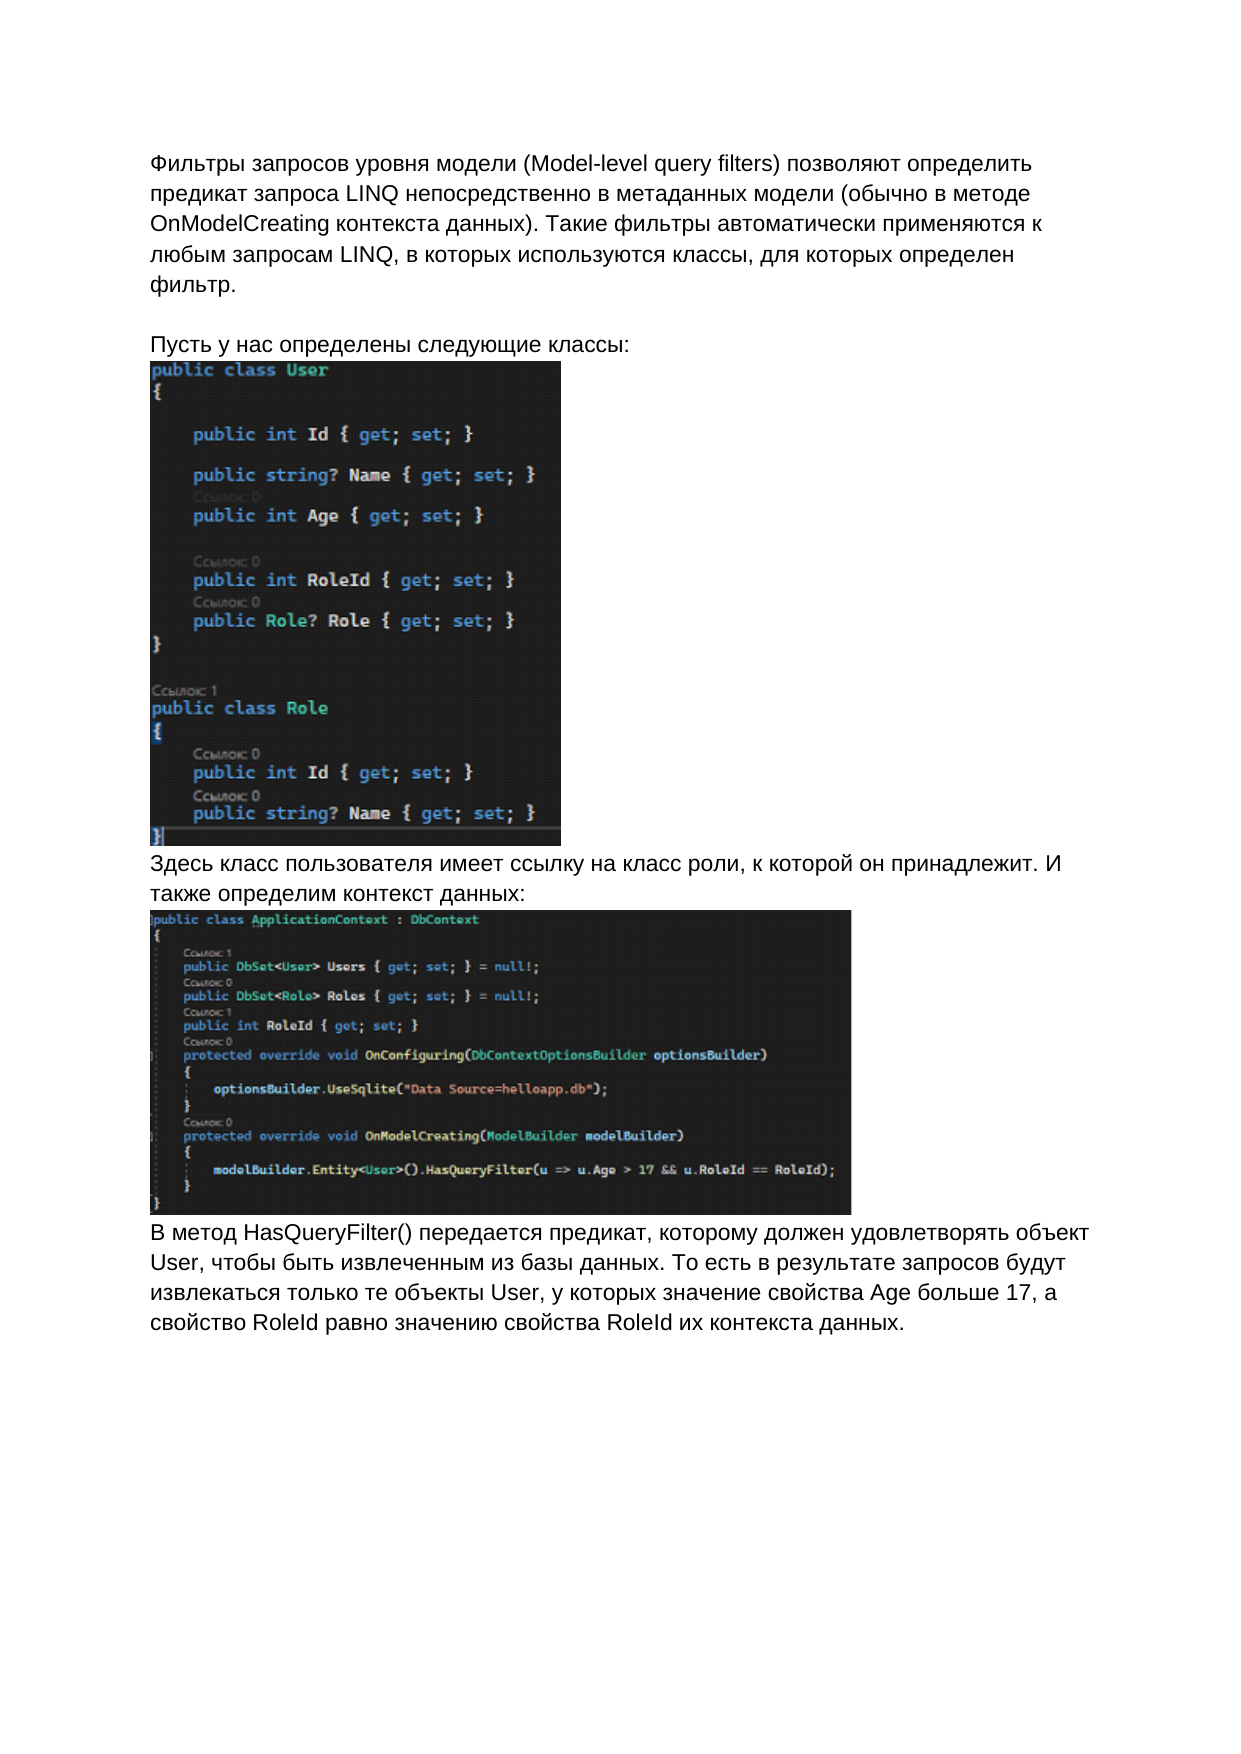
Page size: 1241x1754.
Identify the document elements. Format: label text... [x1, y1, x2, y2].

text В метод HasQueryFilter() передается предикат, которому должен удовлетворять объект User, чтобы быть извлеченным из базы данных. То есть в результате запросов будут извлекаться только те объекты User, у которых значение свойства Age больше 17, а свойство RoleId равно значению свойства RoleId их контекста данных. [150, 1219, 1090, 1336]
text Пусть у нас определены следующие классы: [150, 331, 1090, 358]
text Фильтры запросов уровня модели (Model-level query filters) позволяют определить предикат запроса LINQ непосредственно в метаданных модели (обычно в методе OnModelCreating контекста данных). Такие фильтры автоматически применяются к любым запросам LINQ, в которых используются классы, для которых определен фильтр. [150, 150, 1090, 297]
picture [150, 910, 852, 1215]
picture [150, 361, 561, 846]
text Здесь класс пользователя имеет ссылку на класс роли, к которой он принадлежит. И также определим контекст данных: [150, 850, 1090, 906]
